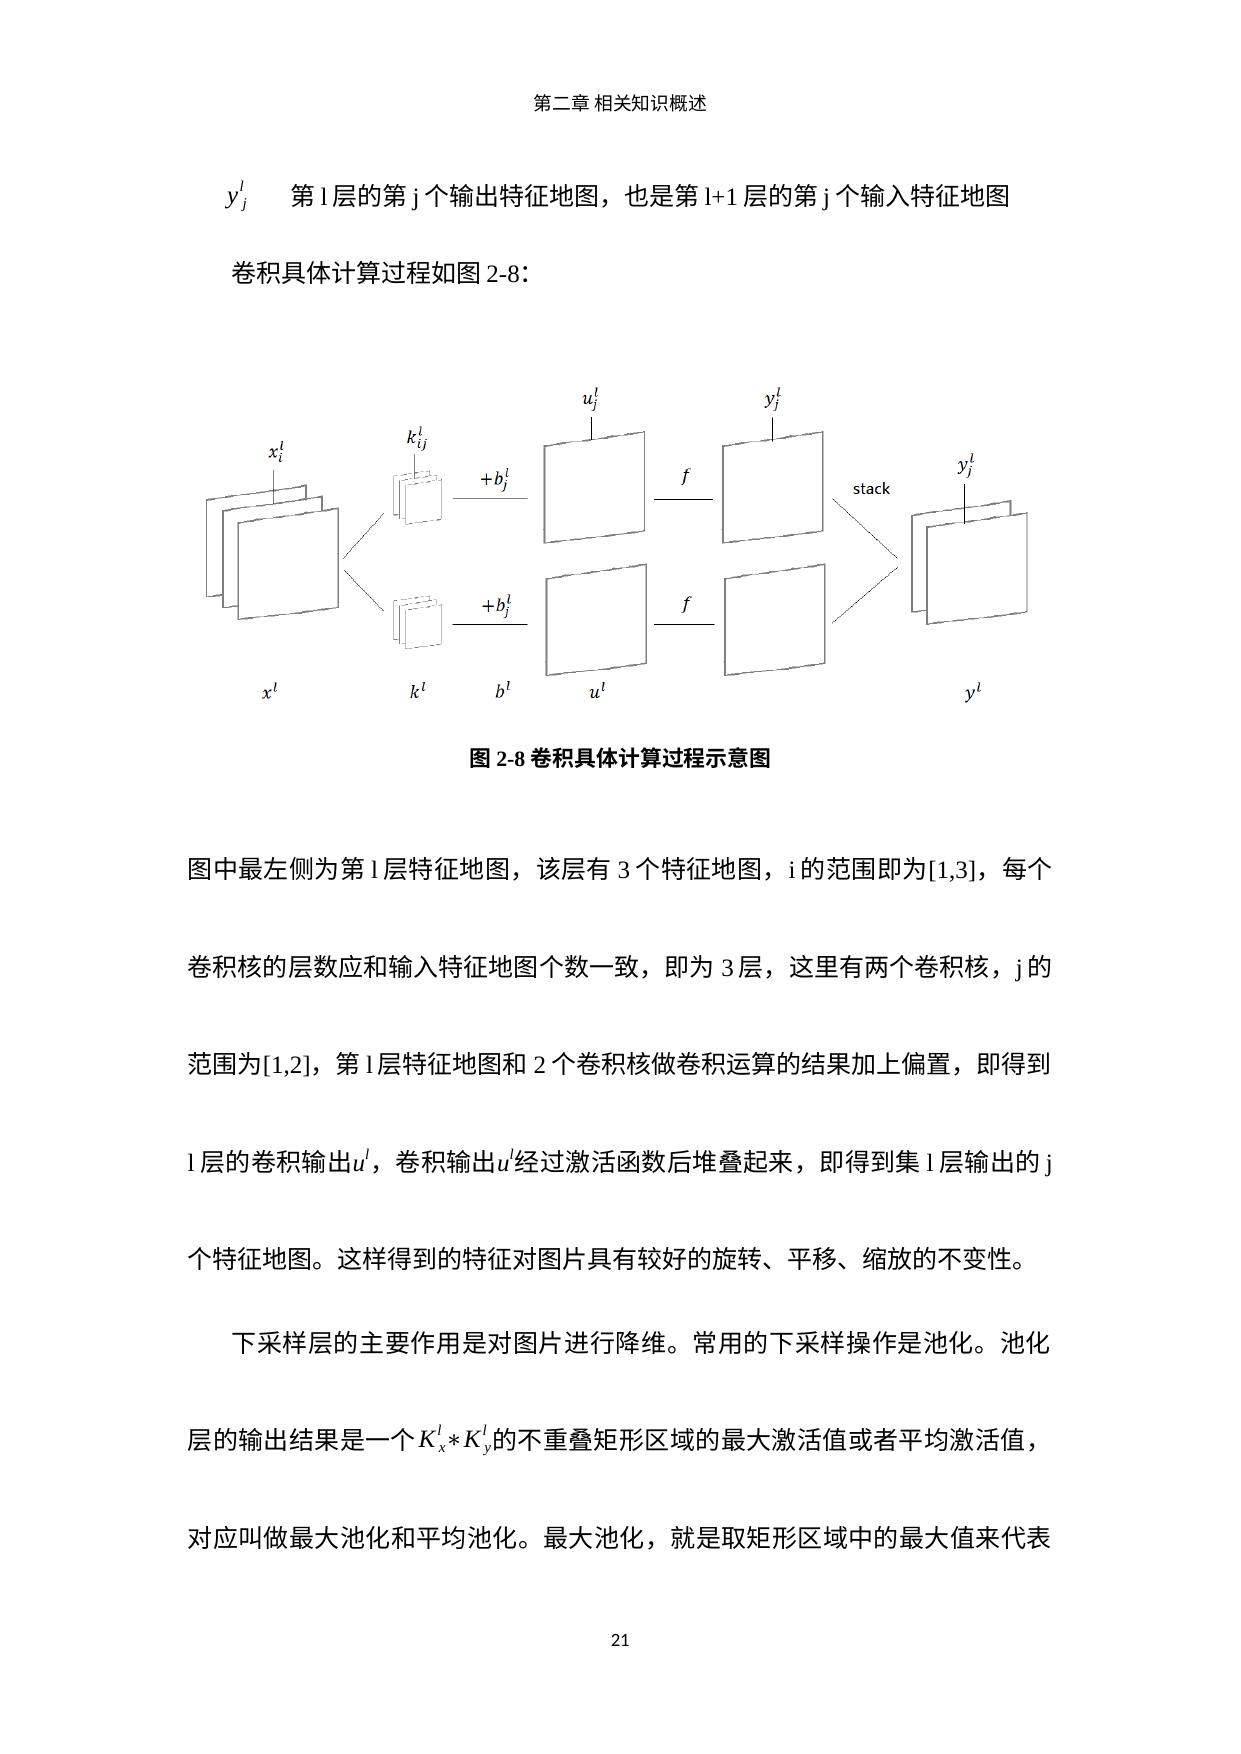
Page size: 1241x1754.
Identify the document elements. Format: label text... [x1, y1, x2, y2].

text 图中最左侧为第l层特征地图，该层有3个特征地图，i的范围即为[1,3]，每个卷积核的层数应和输入特征地图个数一致，即为3层，这里有两个卷积核，j的范围为[1,2]，第l层特征地图和2个卷积核做卷积运算的结果加上偏置，即得到l层的卷积输出，卷积输出经过激活函数后堆叠起来，即得到集l层输出的j个特征地图。这样得到的特征对图片具有较好的旋转、平移、缩放的不变性。 [187, 836, 1053, 1291]
text 卷积具体计算过程如图2-8： [187, 239, 1053, 304]
picture [187, 369, 1053, 708]
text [187, 1309, 1053, 1569]
table_cell [191, 162, 279, 239]
text 图 2-8 卷积具体计算过程示意图 [187, 740, 1053, 773]
table_cell 第l层的第j个输出特征地图，也是第l+1层的第j个输入特征地图 [279, 162, 1052, 239]
